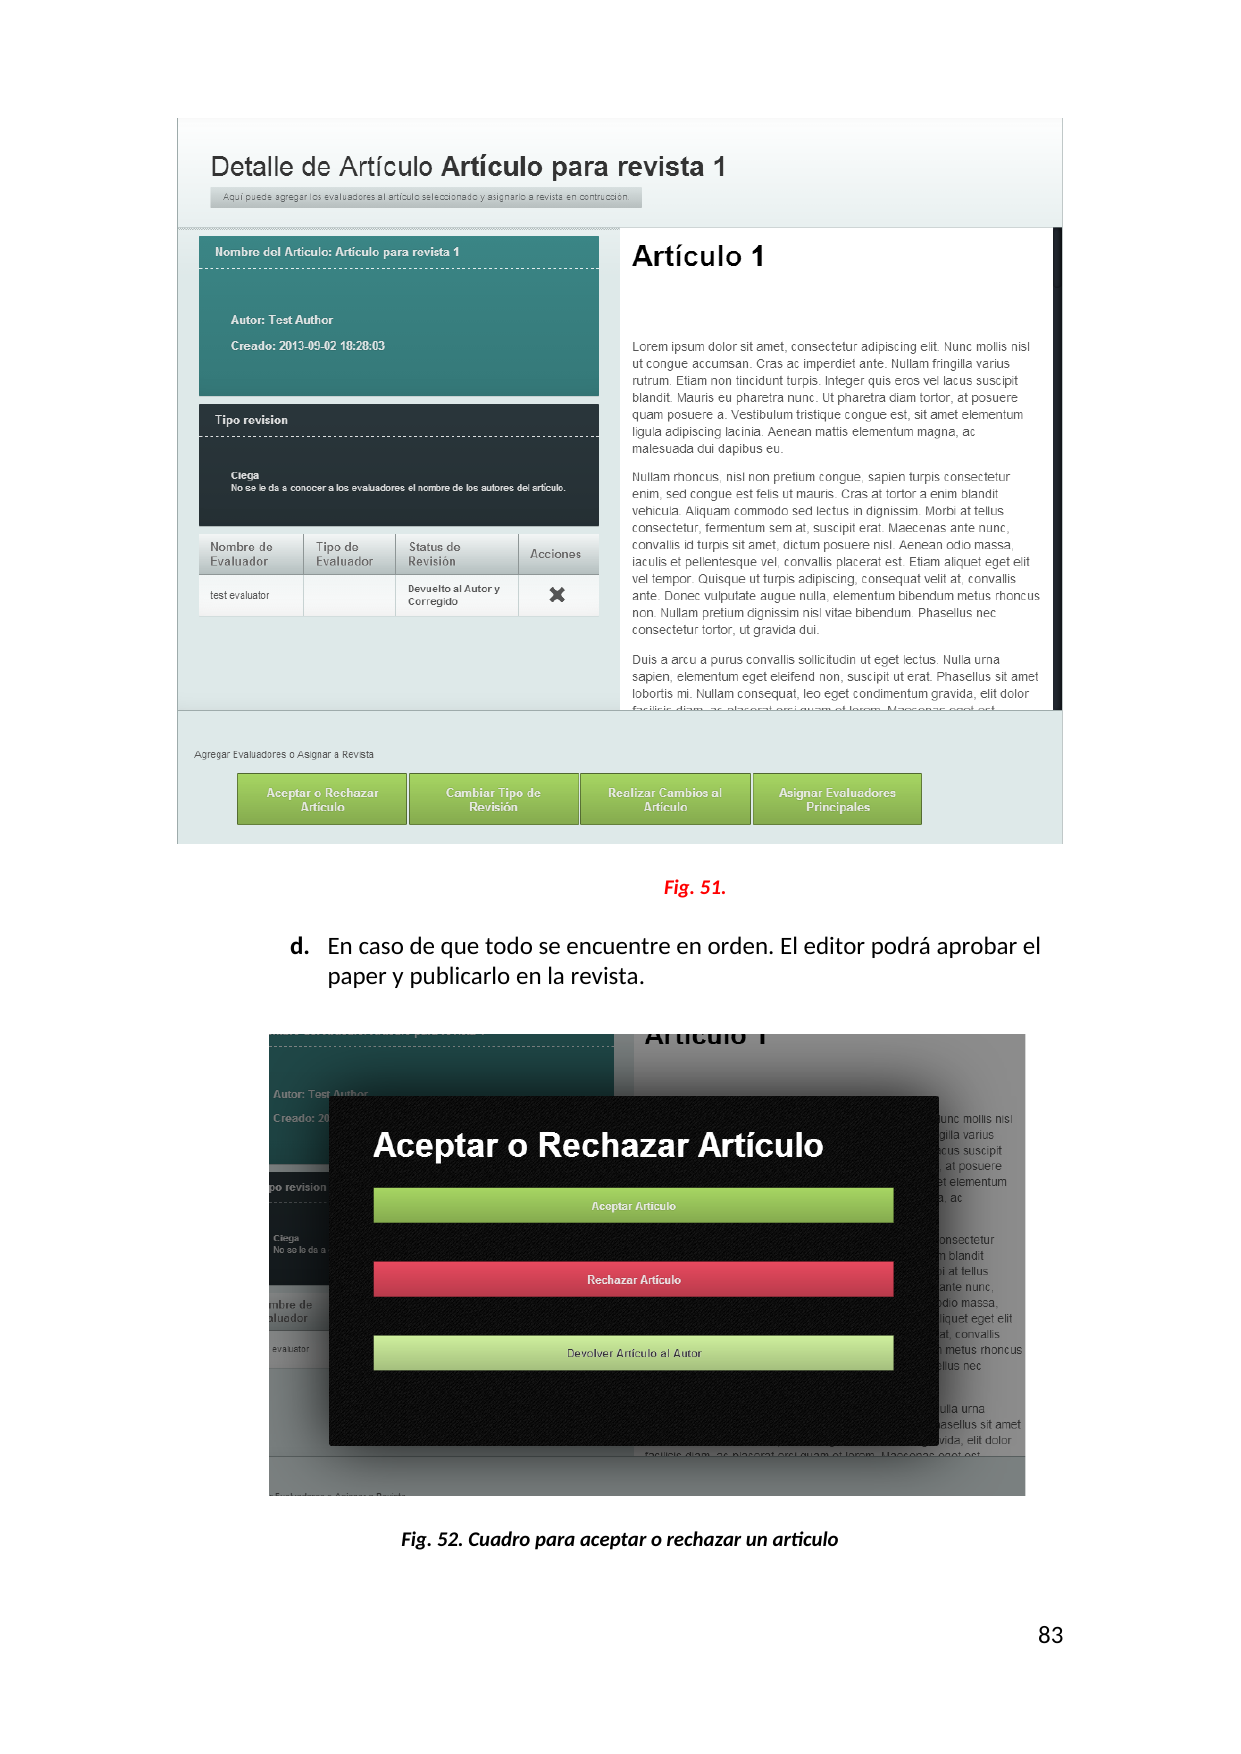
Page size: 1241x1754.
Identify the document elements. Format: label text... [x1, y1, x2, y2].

text Fig. 52. Cuadro para aceptar o rechazar un articulo [177, 1526, 1063, 1552]
picture [269, 1034, 1026, 1496]
list Fig. 51. [327, 874, 1063, 899]
list En caso de que todo se encuentre en orden. El editor podrá aprobar el [290, 930, 1063, 960]
list paper y publicarlo en la revista. [327, 960, 1063, 991]
picture [177, 118, 1063, 844]
